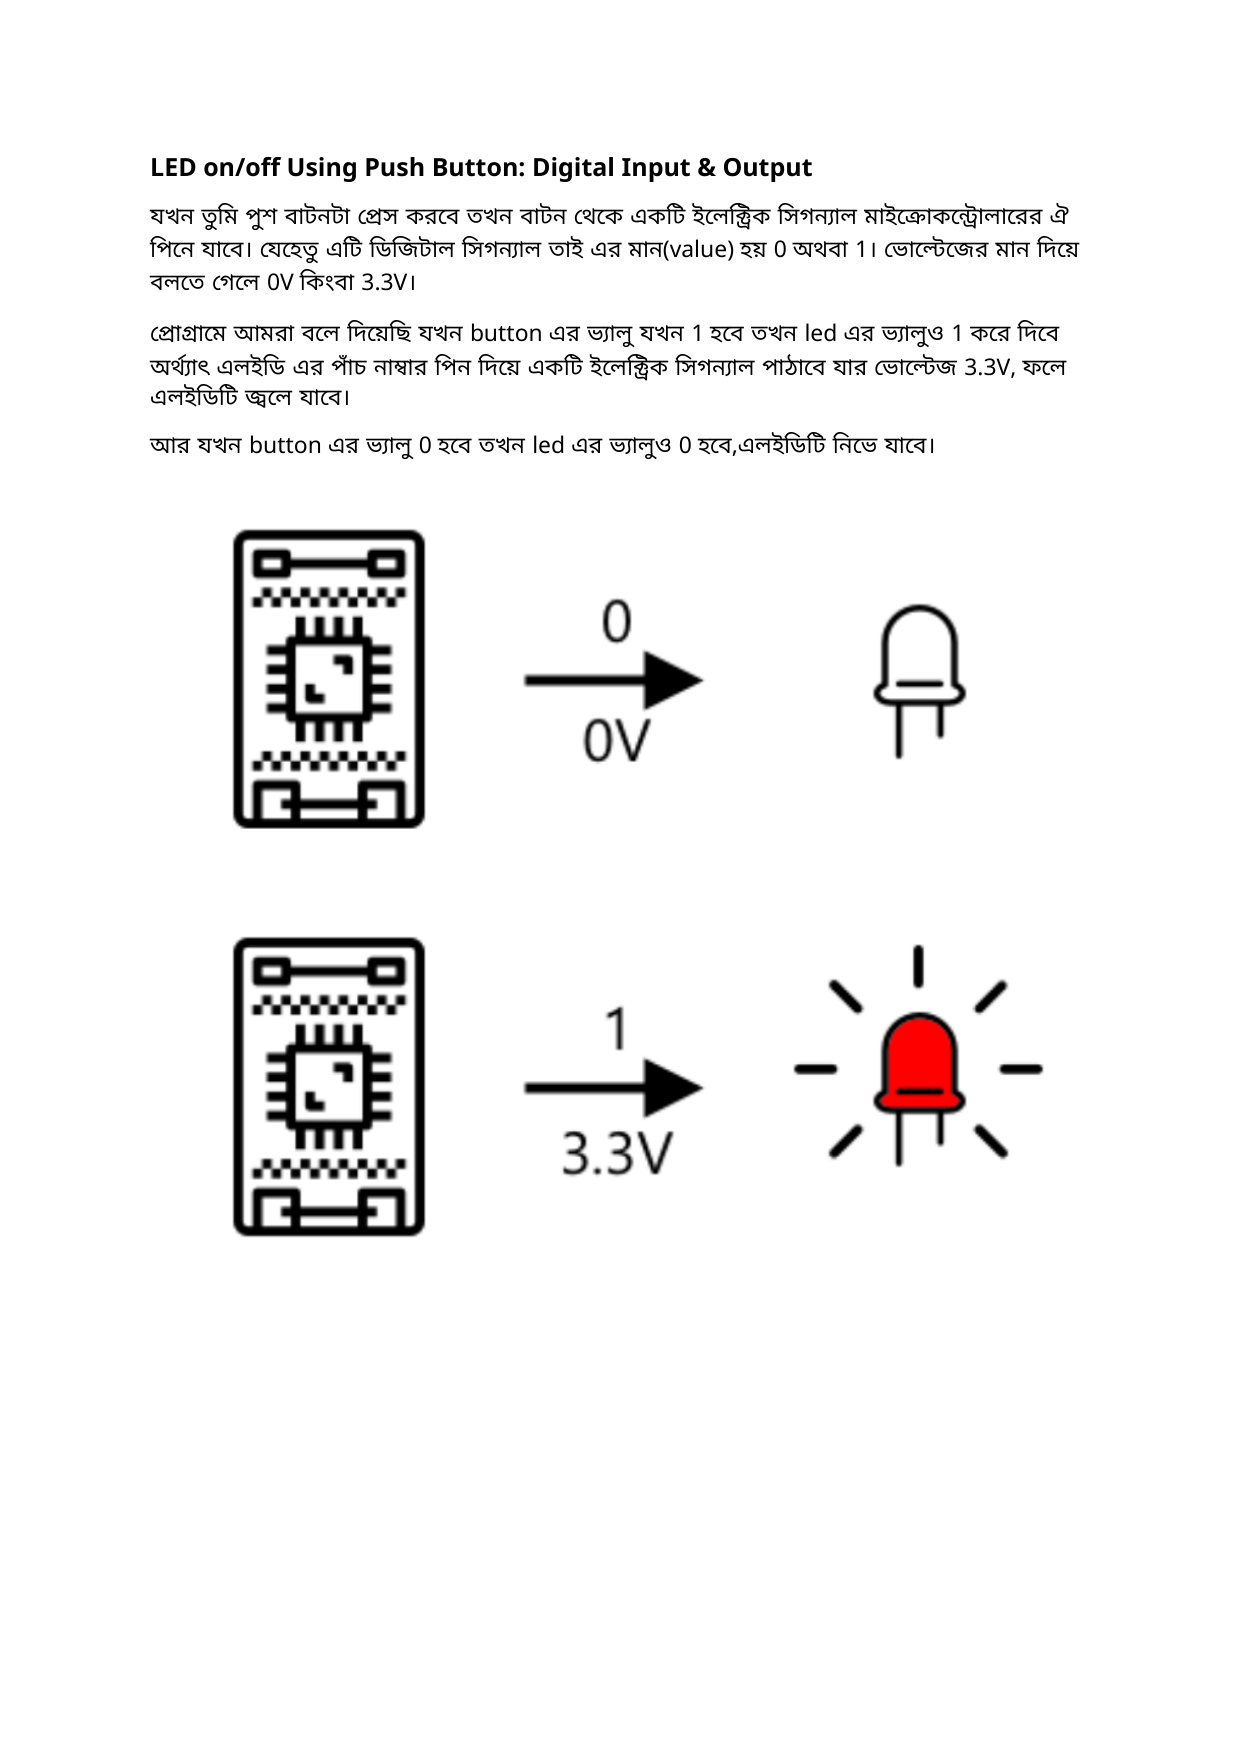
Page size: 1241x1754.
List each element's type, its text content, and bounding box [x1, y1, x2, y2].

text যখন তুমি পুশ বাটনটা প্রেস করবে তখন বাটন থেকে একটি ইলেক্ট্রিক সিগন্যাল মাইক্রোকন্ট্রোলারের ঐ পিনে যাবে। যেহেতু এটি ডিজিটাল সিগন্যাল তাই এর মান(value) হয় 0 অথবা 1। ভোল্টেজের মান দিয়ে বলতে গেলে 0V কিংবা 3.3V। [150, 203, 1090, 298]
picture [150, 479, 1091, 1269]
text LED on/off Using Push Button: Digital Input & Output [150, 150, 1090, 184]
text প্রোগ্রামে আমরা বলে দিয়েছি যখন button এর ভ্যালু যখন 1 হবে তখন led এর ভ্যালুও 1 করে দিবে অর্থ্যাৎ এলইডি এর পাঁচ নাম্বার পিন দিয়ে একটি ইলেক্ট্রিক সিগন্যাল পাঠাবে যার ভোল্টেজ 3.3V, ফলে এলইডিটি জ্বলে যাবে। [150, 317, 1090, 411]
text আর যখন button এর ভ্যালু 0 হবে তখন led এর ভ্যালুও 0 হবে,এলইডিটি নিভে যাবে। [150, 429, 1090, 461]
